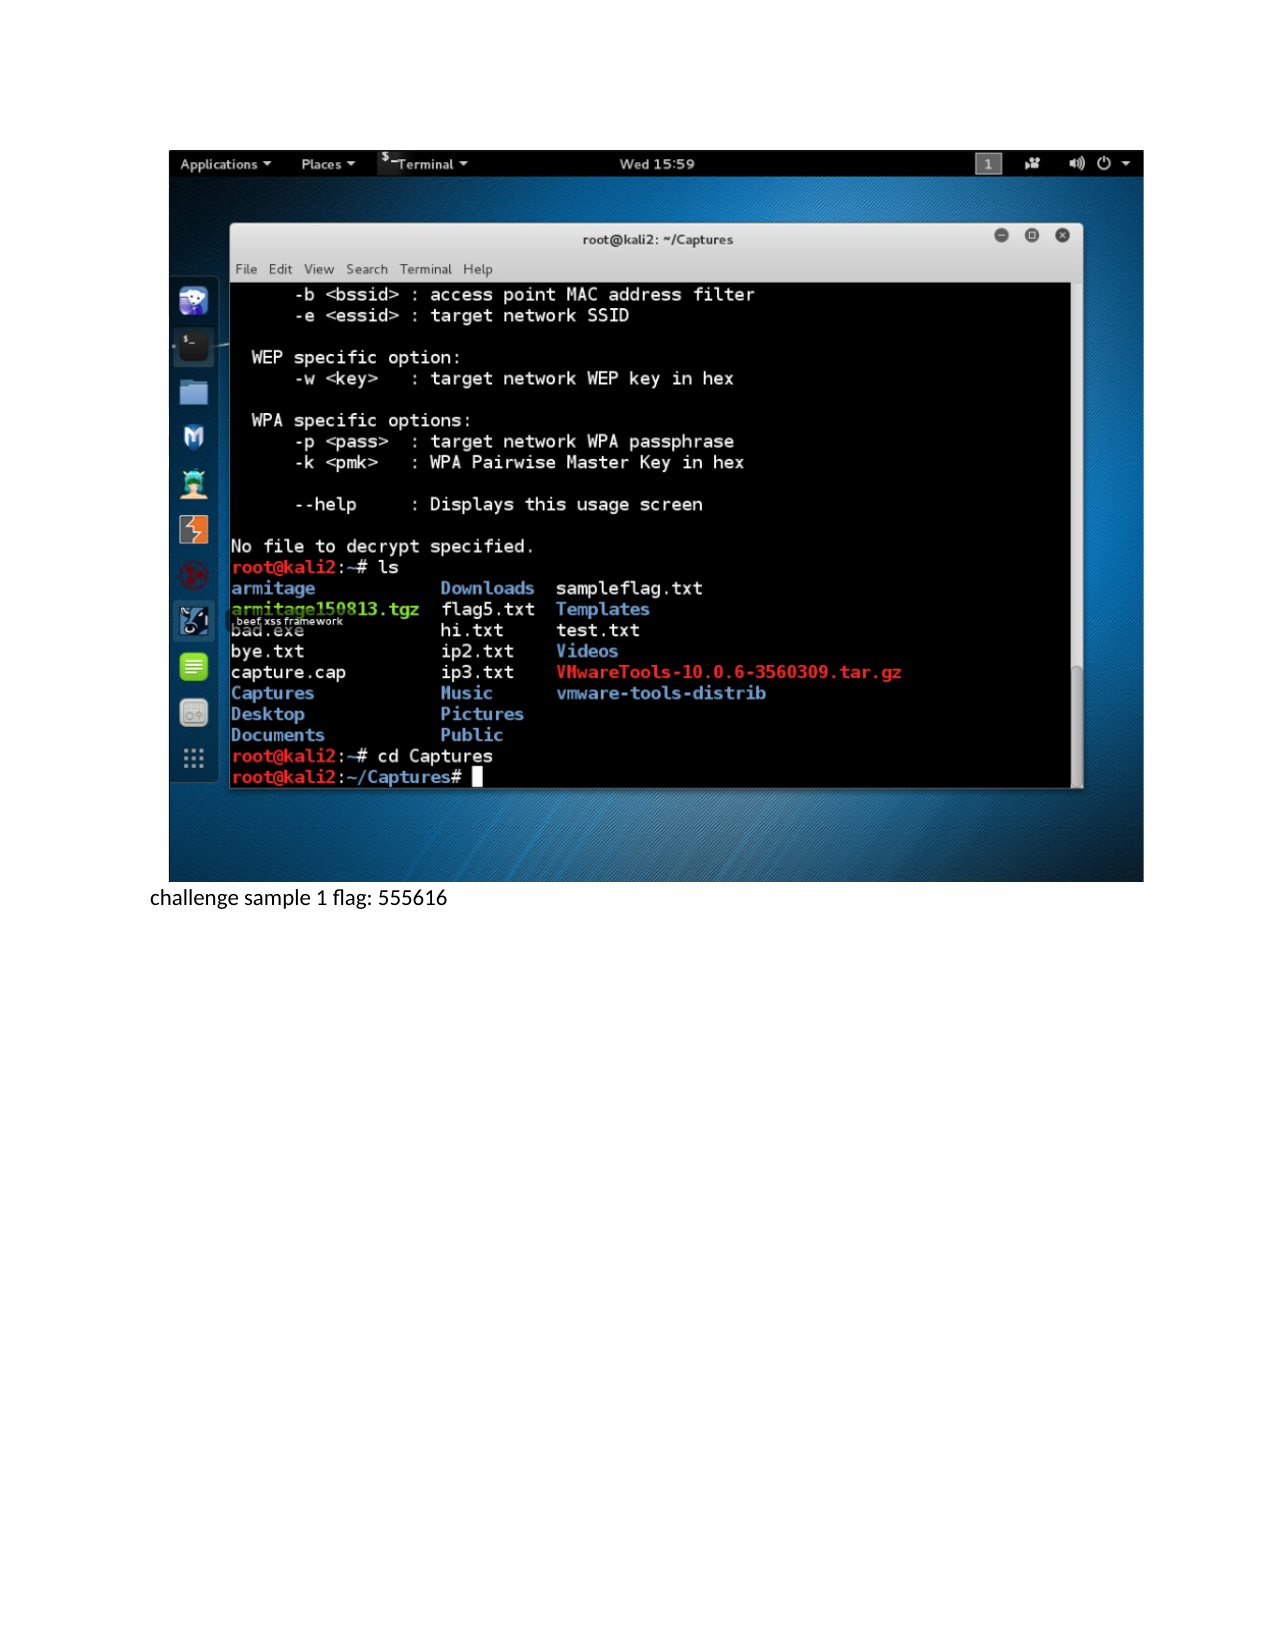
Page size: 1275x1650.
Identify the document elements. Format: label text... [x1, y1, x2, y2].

text challenge sample 1 flag: 555616 [150, 150, 1125, 911]
